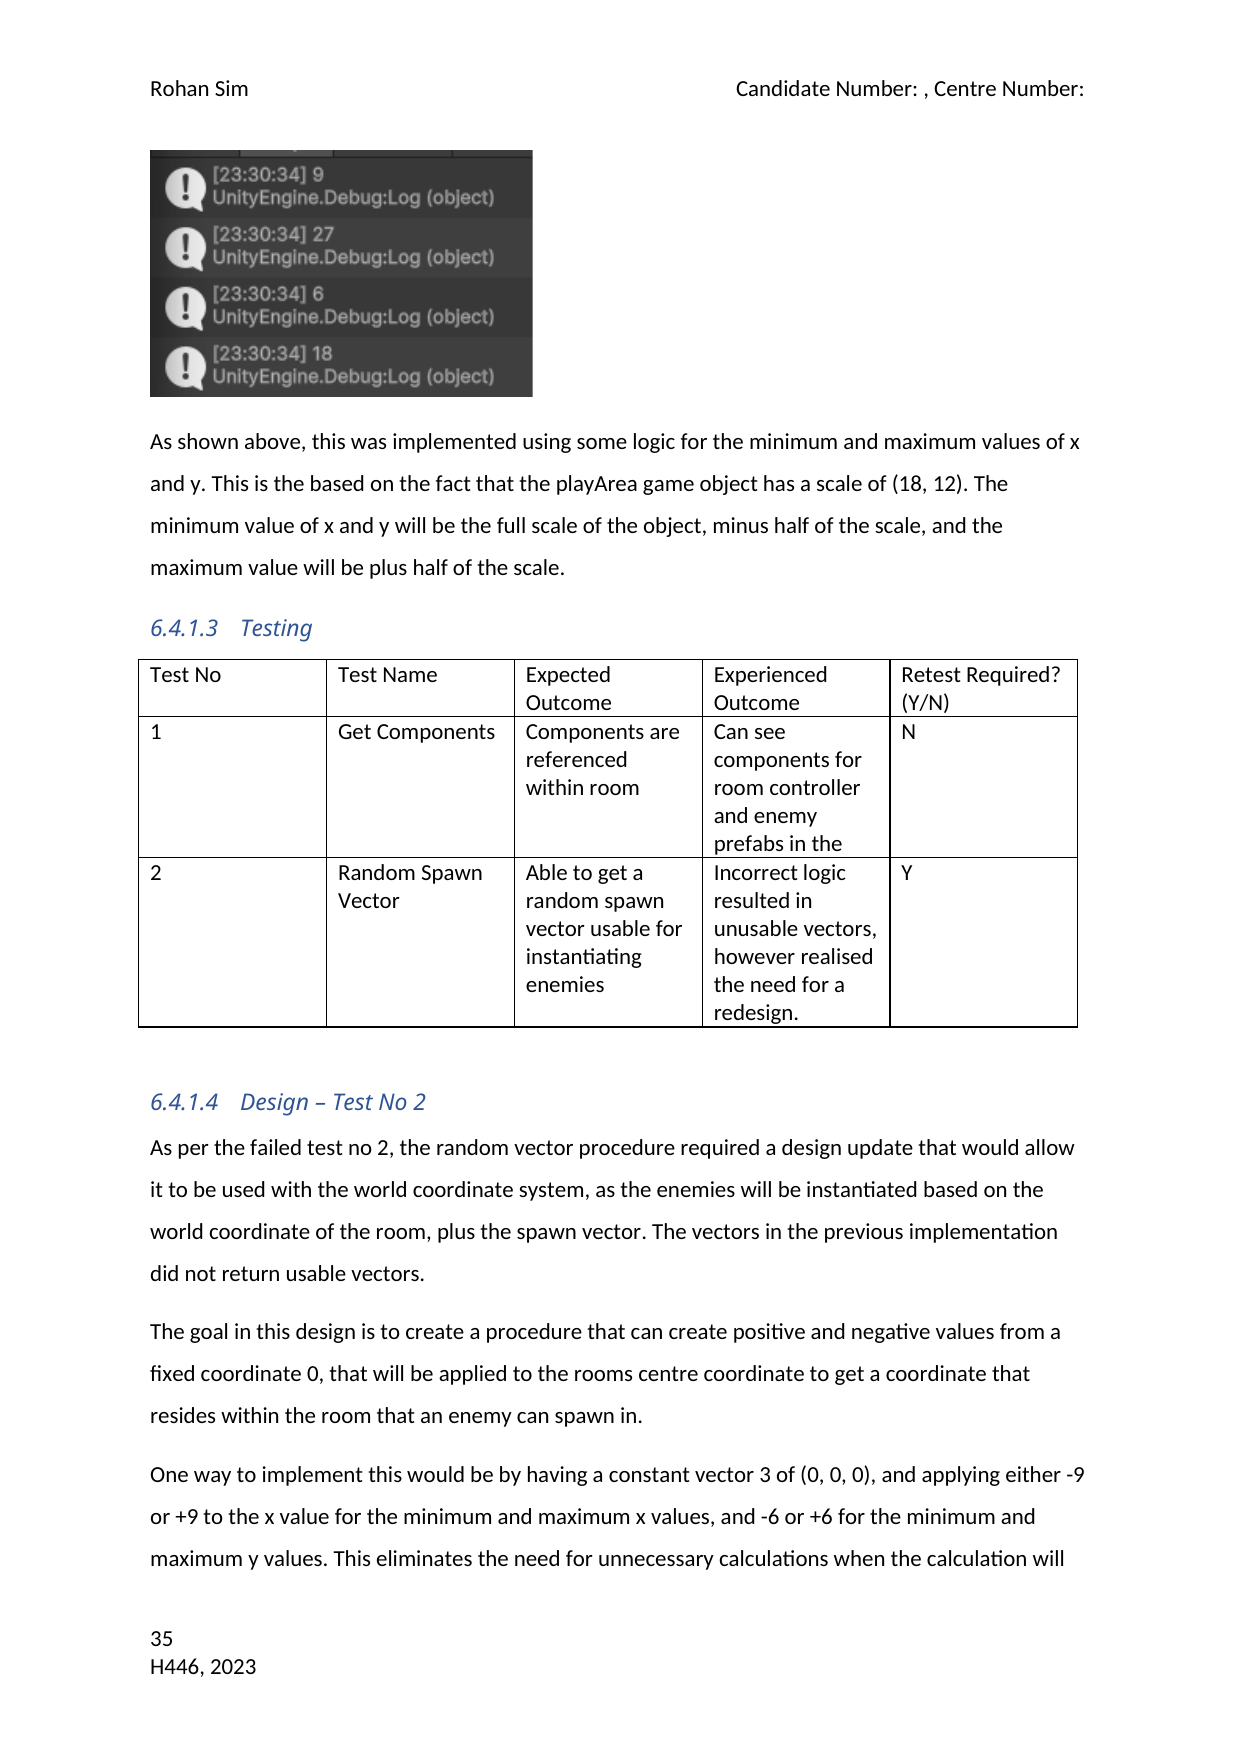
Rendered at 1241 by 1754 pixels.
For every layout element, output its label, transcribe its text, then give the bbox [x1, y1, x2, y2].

table_cell 2 [139, 858, 326, 1026]
table_header Test No [139, 660, 326, 716]
table_cell Able to get a random spawn vector usable for instantiating enemies [515, 858, 702, 1026]
text The goal in this design is to create a procedure that can create positive and negative values from a fixed coordinate 0, that will be applied to the rooms centre coordinate to get a coordinate that resides within the room that an enemy can spawn in. [150, 1317, 1090, 1429]
table_header Experienced Outcome [703, 660, 889, 716]
text As shown above, this was implemented using some logic for the minimum and maximum values of x and y. This is the based on the fact that the playArea game object has a scale of (18, 12). The minimum value of x and y will be the full scale of the object, minus half of the scale, and the maximum value will be plus half of the scale. [150, 427, 1090, 581]
table_cell Get Components [327, 717, 514, 857]
table_header Test Name [327, 660, 514, 716]
subtitle Testing [150, 612, 1090, 643]
table_cell Random Spawn Vector [327, 858, 514, 1026]
table_header Retest Required? (Y/N) [891, 660, 1077, 716]
subtitle Design – Test No 2 [150, 1086, 1090, 1117]
table_cell Components are referenced within room [515, 717, 702, 857]
picture [150, 150, 533, 397]
table_header Expected Outcome [515, 660, 702, 716]
table_cell 1 [139, 717, 326, 857]
table_cell Can see components for room controller and enemy prefabs in the [703, 717, 889, 857]
table_cell Incorrect logic resulted in unusable vectors, however realised the need for a redesign. [703, 858, 889, 1026]
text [150, 1460, 1090, 1572]
table_cell N [891, 717, 1077, 857]
text As per the failed test no 2, the random vector procedure required a design update that would allow it to be used with the world coordinate system, as the enemies will be instantiated based on the world coordinate of the room, plus the spawn vector. The vectors in the previous implementation did not return usable vectors. [150, 1133, 1090, 1287]
table_cell Y [891, 858, 1077, 1026]
